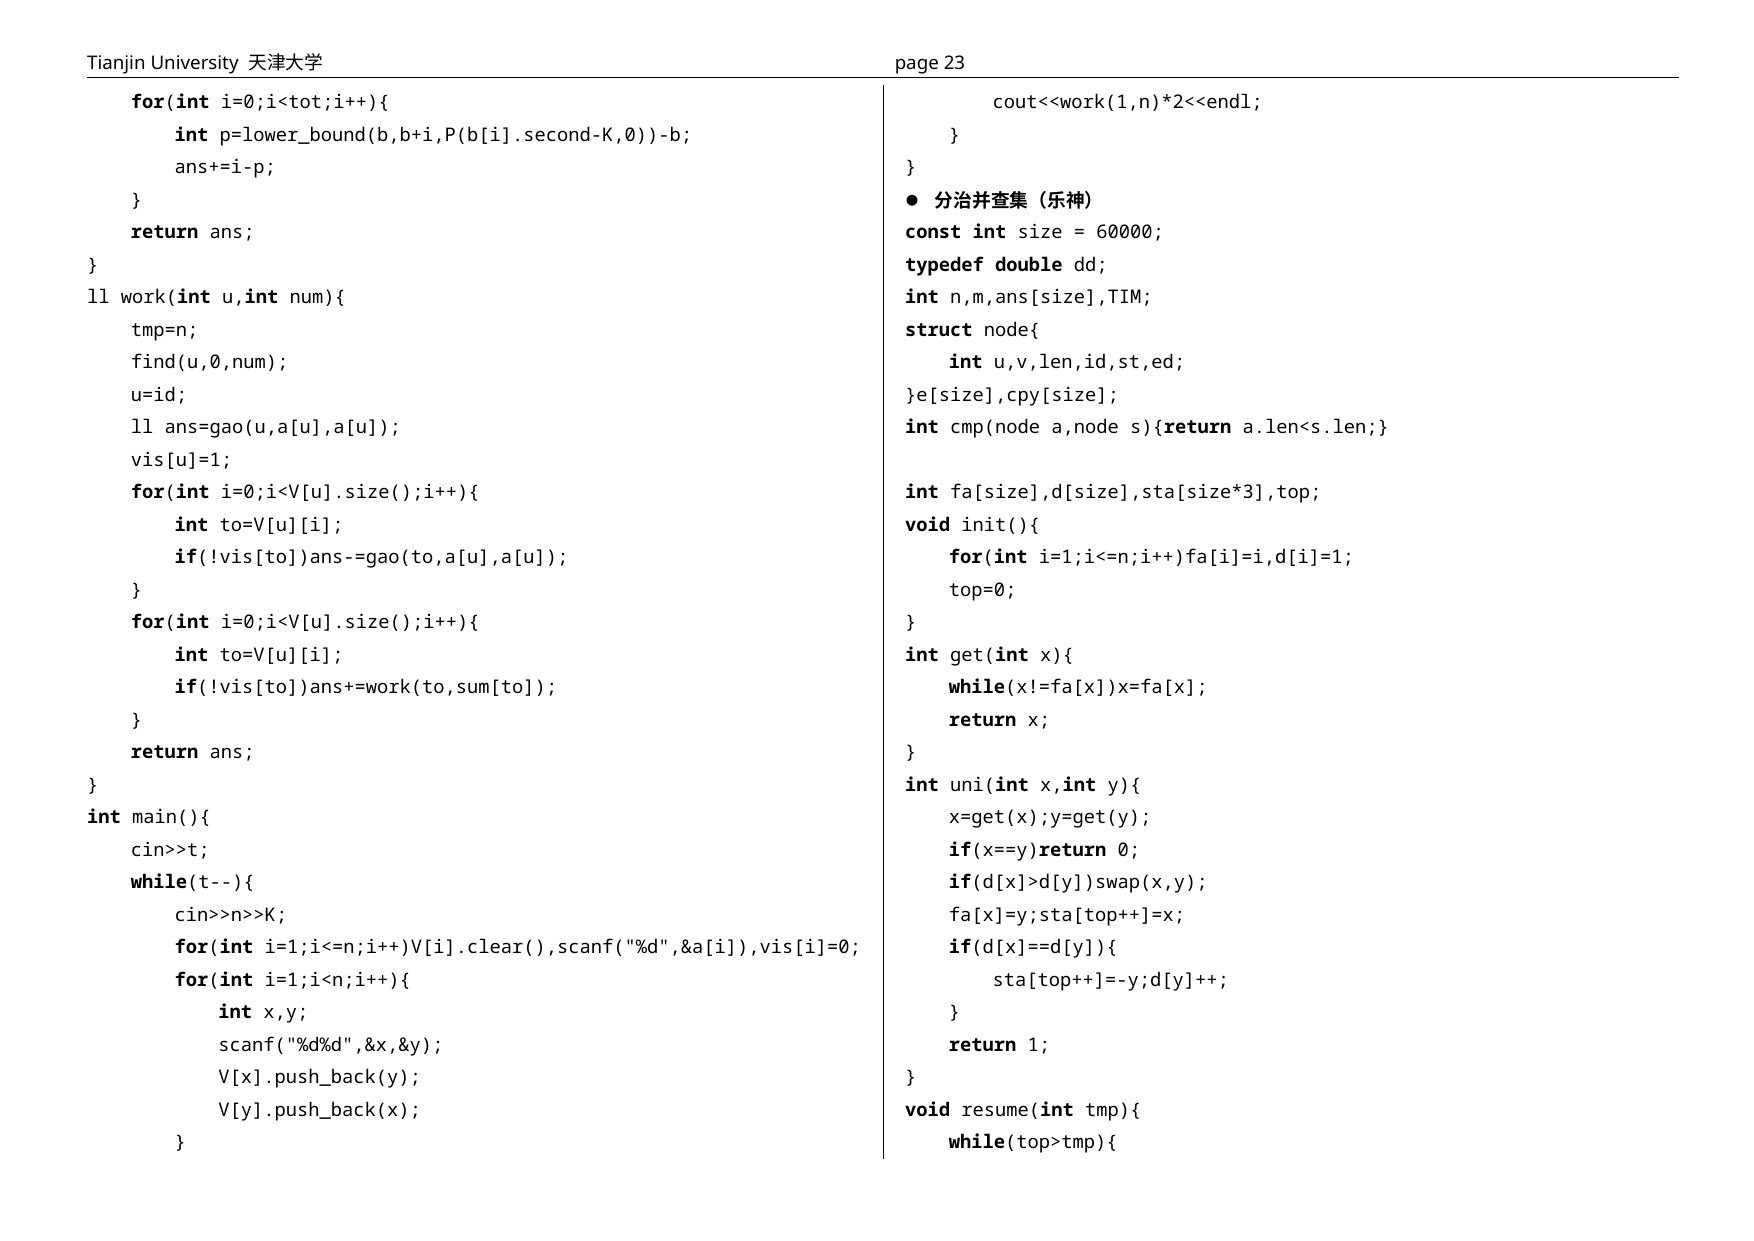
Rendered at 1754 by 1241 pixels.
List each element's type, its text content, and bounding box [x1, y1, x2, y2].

text ans+=i-p; [87, 150, 861, 183]
text V[y].push_back(x); [87, 1093, 861, 1125]
text find(u,0,num); [87, 345, 861, 378]
text cin>>n>>K; [87, 898, 861, 930]
text } [87, 248, 861, 280]
text } [905, 995, 1679, 1028]
text for(int i=1;i<=n;i++)fa[i]=i,d[i]=1; [905, 540, 1679, 573]
text ll ans=gao(u,a[u],a[u]); [87, 410, 861, 443]
text sta[top++]=-y;d[y]++; [905, 963, 1679, 995]
text return ans; [87, 215, 861, 248]
text return x; [905, 703, 1679, 735]
text top=0; [905, 573, 1679, 605]
text int uni(int x,int y){ [905, 768, 1679, 800]
text int x,y; [87, 995, 861, 1028]
text } [905, 735, 1679, 768]
text if(x==y)return 0; [905, 833, 1679, 865]
subtitle 分治并查集（乐神） [905, 183, 1679, 215]
text const int size = 60000; [905, 215, 1679, 248]
text int to=V[u][i]; [87, 508, 861, 540]
text int cmp(node a,node s){return a.len<s.len;} [905, 410, 1679, 443]
text int main(){ [87, 800, 861, 833]
text tmp=n; [87, 313, 861, 345]
text int p=lower_bound(b,b+i,P(b[i].second-K,0))-b; [87, 118, 861, 150]
text vis[u]=1; [87, 443, 861, 475]
text int n,m,ans[size],TIM; [905, 280, 1679, 313]
text while(t--){ [87, 865, 861, 898]
text void init(){ [905, 508, 1679, 540]
text struct node{ [905, 313, 1679, 345]
text fa[x]=y;sta[top++]=x; [905, 898, 1679, 930]
text while(top>tmp){ [905, 1125, 1679, 1158]
text scanf("%d%d",&x,&y); [87, 1028, 861, 1060]
text } [87, 573, 861, 605]
text cout<<work(1,n)*2<<endl; [905, 85, 1679, 118]
text int u,v,len,id,st,ed; [905, 345, 1679, 378]
text while(x!=fa[x])x=fa[x]; [905, 670, 1679, 703]
text int fa[size],d[size],sta[size*3],top; [905, 475, 1679, 508]
text for(int i=0;i<tot;i++){ [87, 85, 861, 118]
text void resume(int tmp){ [905, 1093, 1679, 1125]
text int to=V[u][i]; [87, 638, 861, 670]
text if(d[x]==d[y]){ [905, 930, 1679, 963]
text for(int i=0;i<V[u].size();i++){ [87, 475, 861, 508]
text return ans; [87, 735, 861, 768]
text cin>>t; [87, 833, 861, 865]
text u=id; [87, 378, 861, 410]
text } [905, 118, 1679, 150]
text } [905, 605, 1679, 638]
text } [905, 1060, 1679, 1093]
text typedef double dd; [905, 248, 1679, 280]
text }e[size],cpy[size]; [905, 378, 1679, 410]
text for(int i=1;i<n;i++){ [87, 963, 861, 995]
text for(int i=0;i<V[u].size();i++){ [87, 605, 861, 638]
text } [87, 703, 861, 735]
text } [87, 183, 861, 215]
text x=get(x);y=get(y); [905, 800, 1679, 833]
text if(!vis[to])ans-=gao(to,a[u],a[u]); [87, 540, 861, 573]
text return 1; [905, 1028, 1679, 1060]
text int get(int x){ [905, 638, 1679, 670]
text for(int i=1;i<=n;i++)V[i].clear(),scanf("%d",&a[i]),vis[i]=0; [87, 930, 861, 963]
text } [87, 1125, 861, 1158]
text if(!vis[to])ans+=work(to,sum[to]); [87, 670, 861, 703]
text } [905, 150, 1679, 183]
text } [87, 768, 861, 800]
text V[x].push_back(y); [87, 1060, 861, 1093]
text if(d[x]>d[y])swap(x,y); [905, 865, 1679, 898]
text ll work(int u,int num){ [87, 280, 861, 313]
